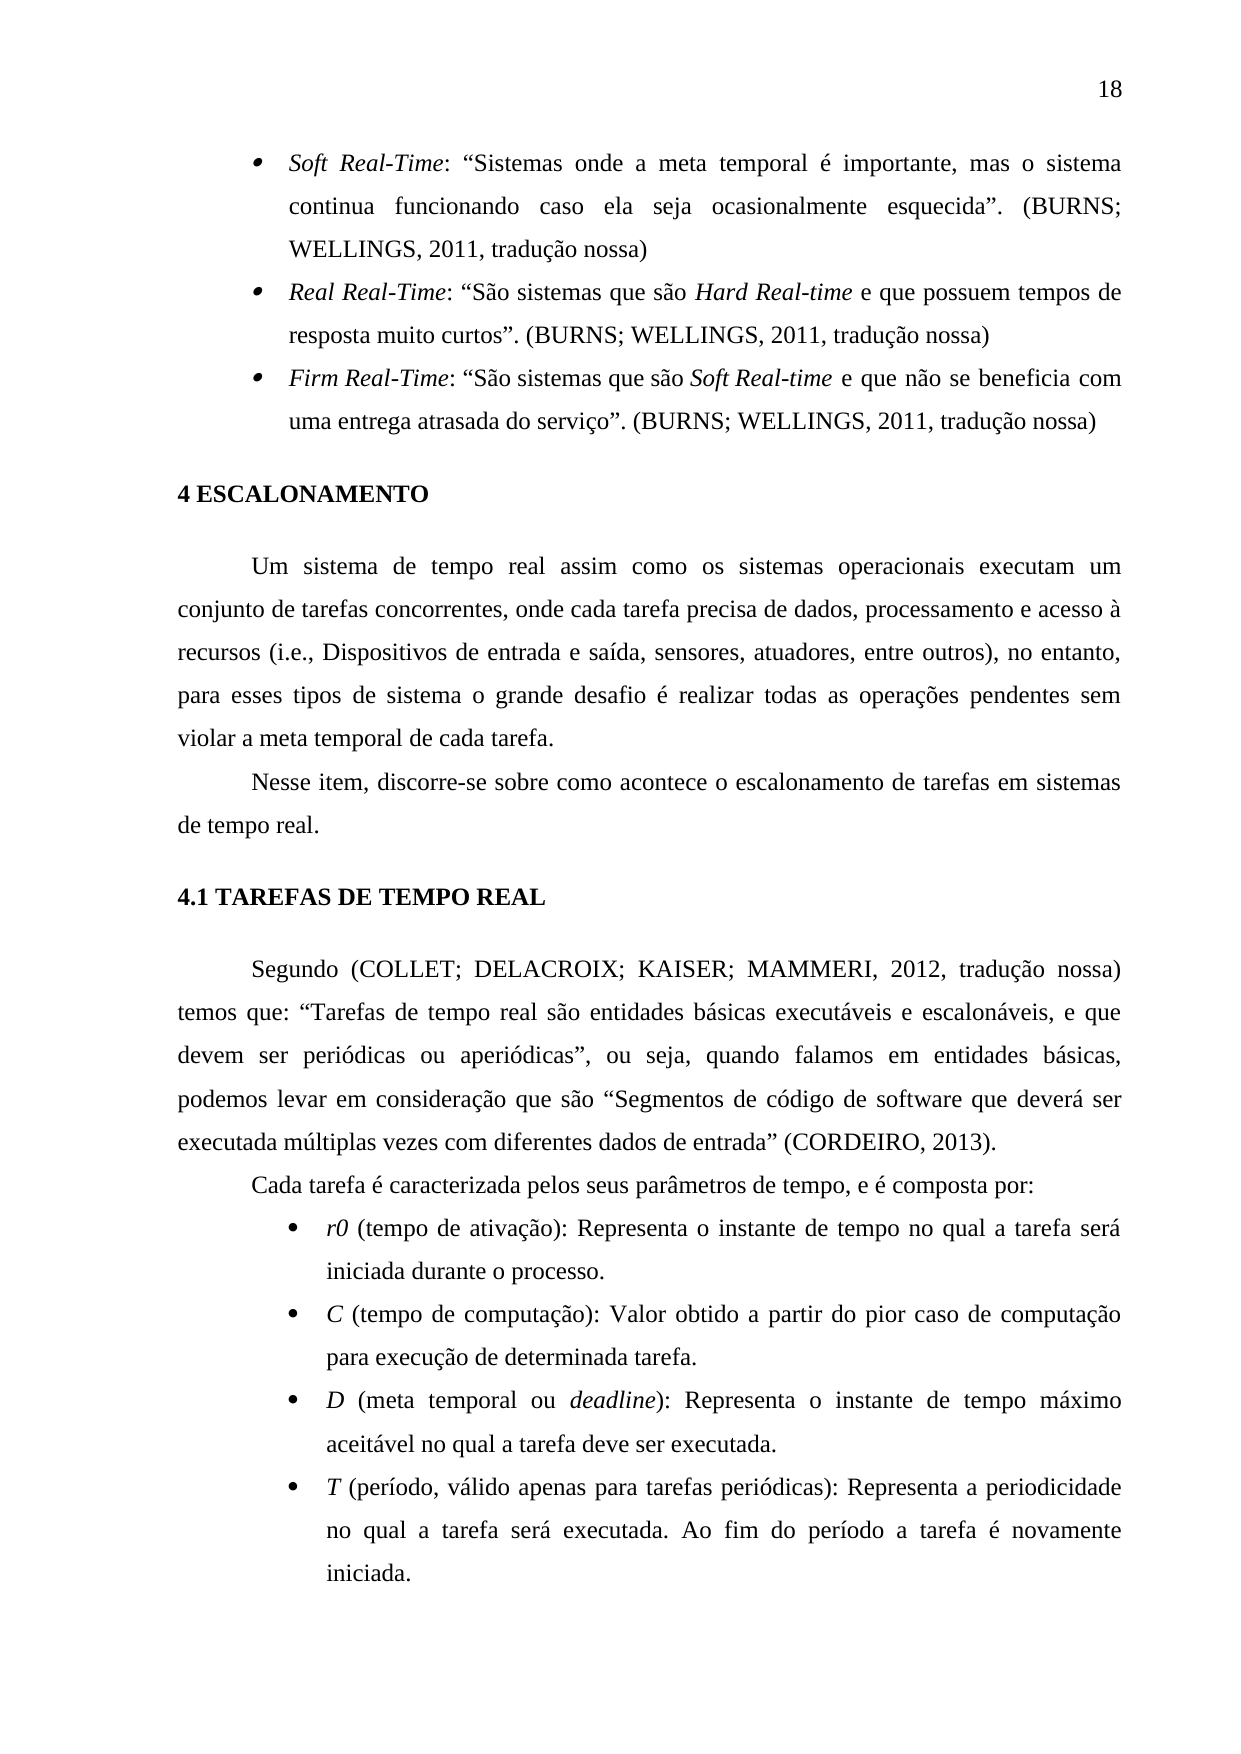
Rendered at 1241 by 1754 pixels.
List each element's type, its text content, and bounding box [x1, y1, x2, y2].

list D (meta temporal ou deadline): Representa o instante de tempo máximo aceitável no qual a tarefa deve ser executada. [288, 1386, 1122, 1457]
list C (tempo de computação): Valor obtido a partir do pior caso de computação para execução de determinada tarefa. [288, 1299, 1122, 1371]
list Firm Real-Time: “São sistemas que são Soft Real-time e que não se beneficia com uma entrega atrasada do serviço”. (BURNS; WELLINGS, 2011, tradução nossa) [251, 363, 1122, 435]
text Cada tarefa é caracterizada pelos seus parâmetros de tempo, e é composta por: [177, 1170, 1122, 1199]
list r0 (tempo de ativação): Representa o instante de tempo no qual a tarefa será iniciada durante o processo. [288, 1213, 1122, 1285]
text Um sistema de tempo real assim como os sistemas operacionais executam um conjunto de tarefas concorrentes, onde cada tarefa precisa de dados, processamento e acesso à recursos (i.e., Dispositivos de entrada e saída, sensores, atuadores, entre outros), no entanto, para esses tipos de sistema o grande desafio é realizar todas as operações pendentes sem violar a meta temporal de cada tarefa. [177, 551, 1122, 752]
text Nesse item, discorre-se sobre como acontece o escalonamento de tarefas em sistemas de tempo real. [177, 767, 1122, 838]
list T (período, válido apenas para tarefas periódicas): Representa a periodicidade no qual a tarefa será executada. Ao fim do período a tarefa é novamente iniciada. [288, 1472, 1122, 1587]
list Soft Real-Time: “Sistemas onde a meta temporal é importante, mas o sistema continua funcionando caso ela seja ocasionalmente esquecida”. (BURNS; WELLINGS, 2011, tradução nossa) [251, 148, 1122, 263]
text Segundo (COLLET; DELACROIX; KAISER; MAMMERI, 2012, tradução nossa) temos que: “Tarefas de tempo real são entidades básicas executáveis e escalonáveis, e que devem ser periódicas ou aperiódicas”, ou seja, quando falamos em entidades básicas, podemos levar em consideração que são “Segmentos de código de software que deverá ser executada múltiplas vezes com diferentes dados de entrada” (CORDEIRO, 2013). [177, 954, 1122, 1156]
subtitle 4.1 TAREFAS DE TEMPO REAL [177, 882, 1122, 911]
list Real Real-Time: “São sistemas que são Hard Real-time e que possuem tempos de resposta muito curtos”. (BURNS; WELLINGS, 2011, tradução nossa) [251, 277, 1122, 349]
subtitle 4 ESCALONAMENTO [177, 479, 1122, 507]
